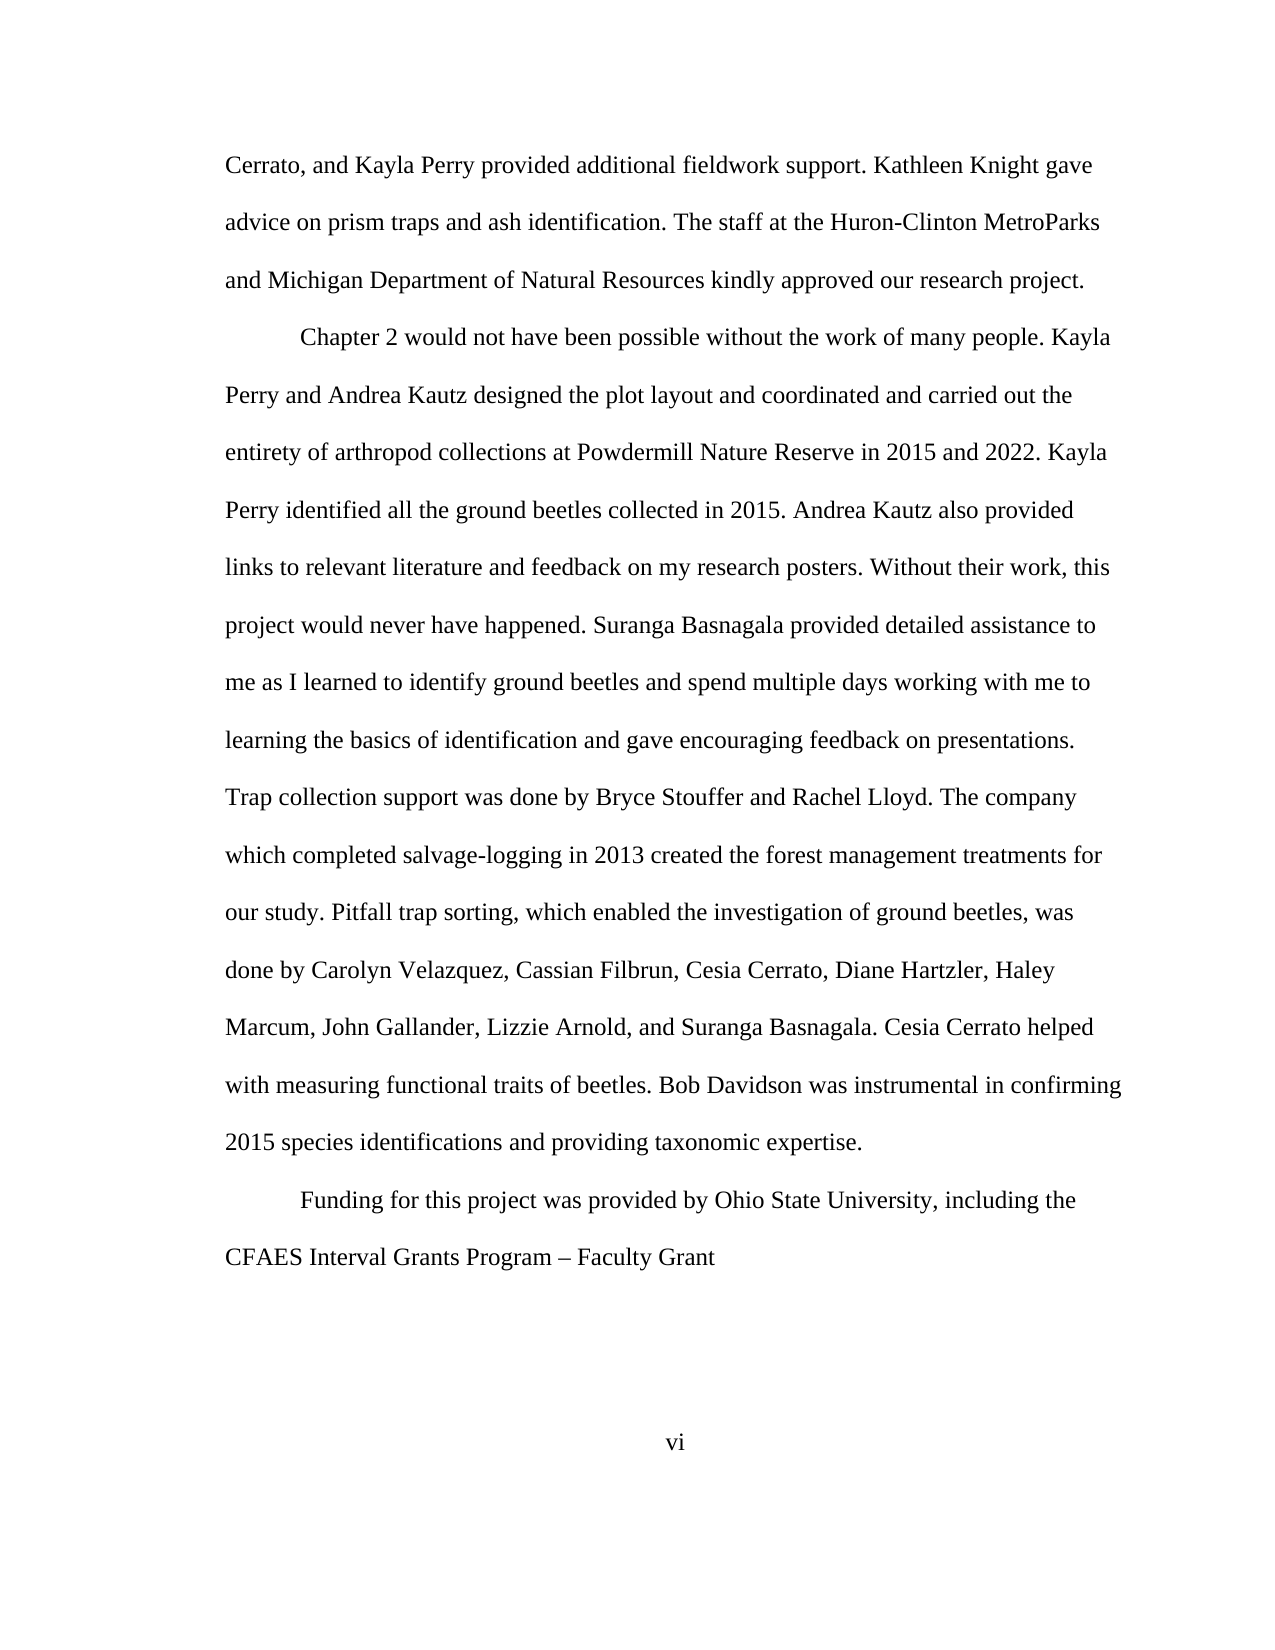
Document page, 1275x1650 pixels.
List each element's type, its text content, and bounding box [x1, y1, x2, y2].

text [225, 150, 1125, 294]
text Funding for this project was provided by Ohio State University, including the CFAES Interval Grants Program – Faculty Grant [225, 1185, 1125, 1271]
text Chapter 2 would not have been possible without the work of many people. Kayla Perry and Andrea Kautz designed the plot layout and coordinated and carried out the entirety of arthropod collections at Powdermill Nature Reserve in 2015 and 2022. Kayla Perry identified all the ground beetles collected in 2015. Andrea Kautz also provided links to relevant literature and feedback on my research posters. Without their work, this project would never have happened. Suranga Basnagala provided detailed assistance to me as I learned to identify ground beetles and spend multiple days working with me to learning the basics of identification and gave encouraging feedback on presentations. Trap collection support was done by Bryce Stouffer and Rachel Lloyd. The company which completed salvage-logging in 2013 created the forest management treatments for our study. Pitfall trap sorting, which enabled the investigation of ground beetles, was done by Carolyn Velazquez, Cassian Filbrun, Cesia Cerrato, Diane Hartzler, Haley Marcum, John Gallander, Lizzie Arnold, and Suranga Basnagala. Cesia Cerrato helped with measuring functional traits of beetles. Bob Davidson was instrumental in confirming 2015 species identifications and providing taxonomic expertise. [225, 322, 1125, 1156]
